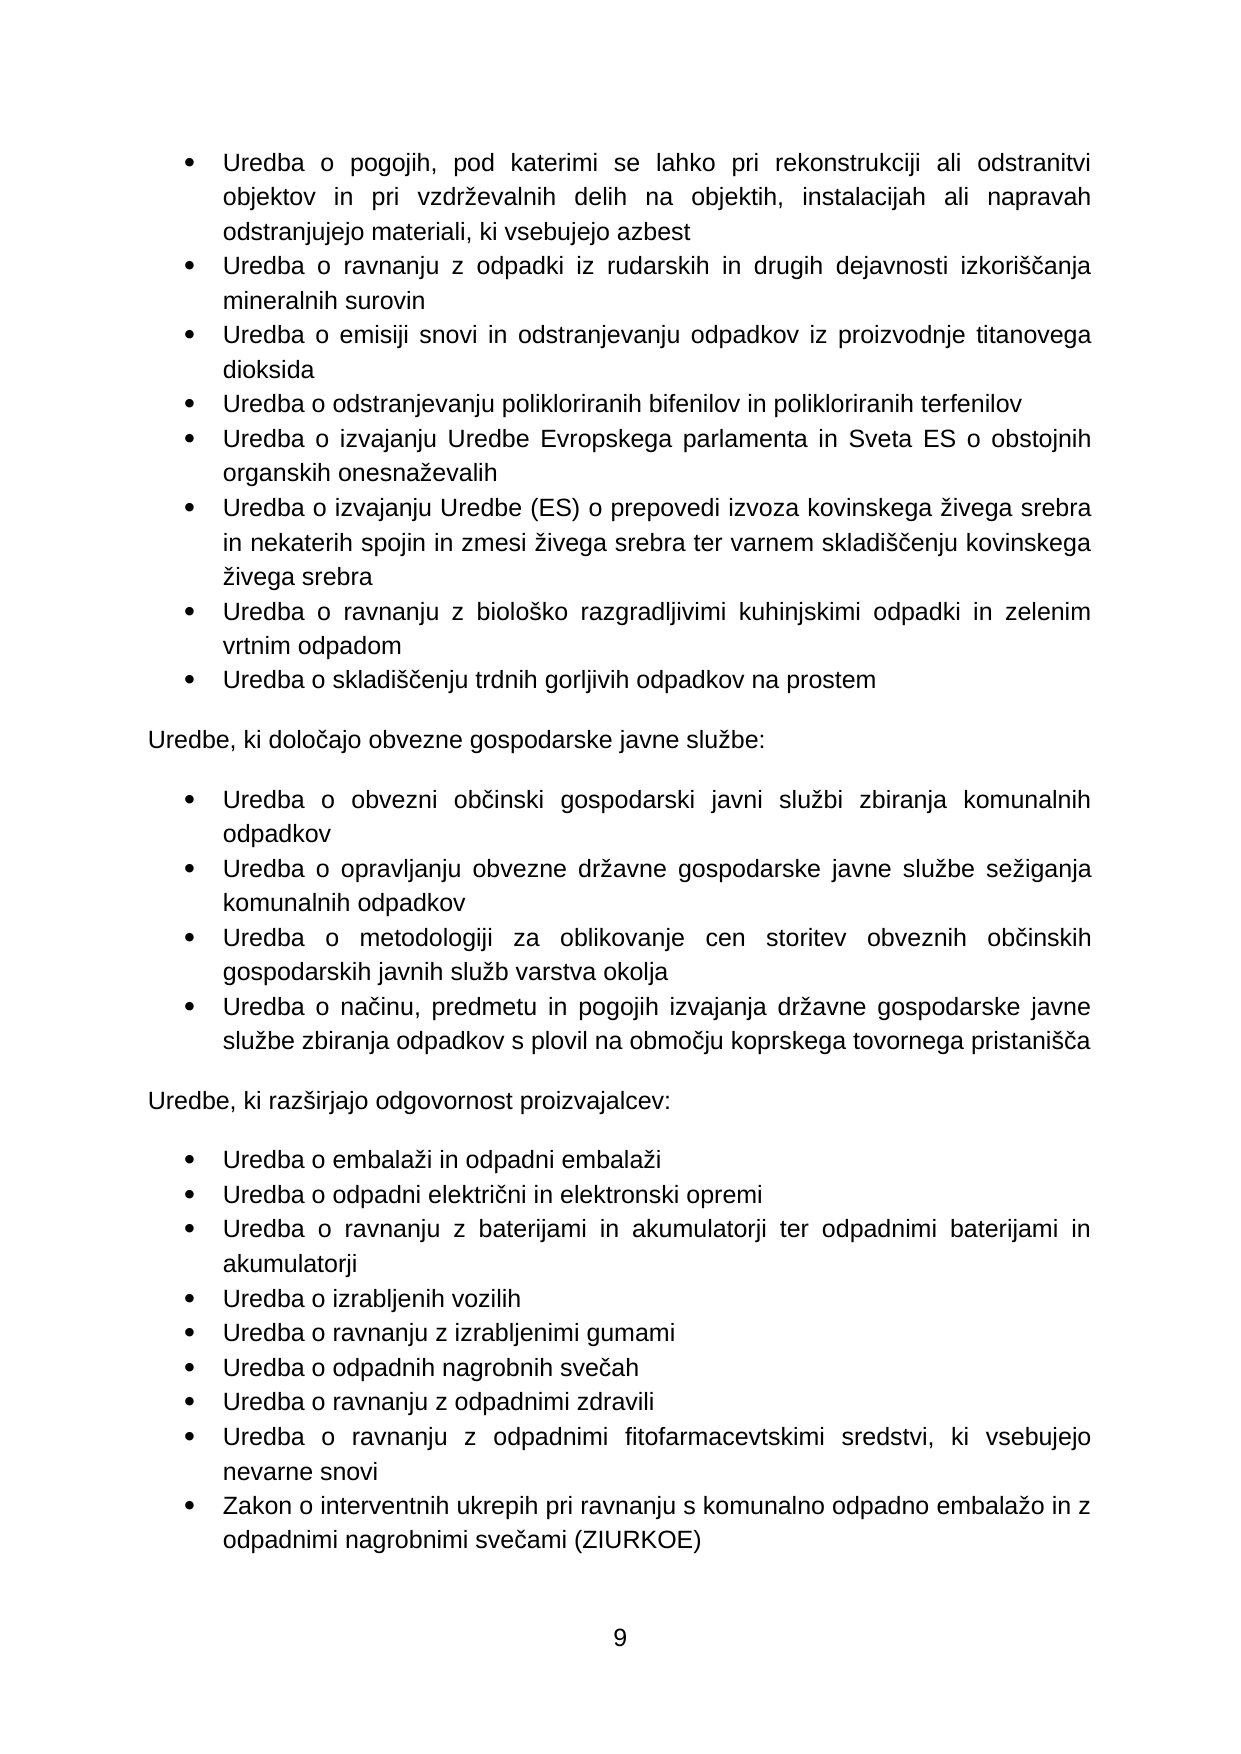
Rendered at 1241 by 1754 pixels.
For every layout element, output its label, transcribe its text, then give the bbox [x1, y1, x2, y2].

list Uredba o emisiji snovi in odstranjevanju odpadkov iz proizvodnje titanovega dioksida [185, 320, 1093, 383]
list Uredba o izvajanju Uredbe Evropskega parlamenta in Sveta ES o obstojnih organskih onesnaževalih [185, 424, 1093, 487]
list Uredba o obvezni občinski gospodarski javni službi zbiranja komunalnih odpadkov [185, 784, 1093, 848]
list Uredba o metodologiji za oblikovanje cen storitev obveznih občinskih gospodarskih javnih služb varstva okolja [185, 923, 1093, 986]
list Uredba o izrabljenih vozilih [185, 1283, 1093, 1312]
list Uredba o opravljanju obvezne državne gospodarske javne službe sežiganja komunalnih odpadkov [185, 854, 1093, 917]
list Uredba o ravnanju z izrabljenimi gumami [185, 1318, 1093, 1347]
text Uredbe, ki razširjajo odgovornost proizvajalcev: [148, 1086, 1093, 1114]
list Uredba o ravnanju z odpadnimi fitofarmacevtskimi sredstvi, ki vsebujejo nevarne snovi [185, 1422, 1093, 1485]
text Uredbe, ki določajo obvezne gospodarske javne službe: [148, 725, 1093, 754]
list Uredba o ravnanju z odpadnimi zdravili [185, 1387, 1093, 1416]
list Uredba o pogojih, pod katerimi se lahko pri rekonstrukciji ali odstranitvi objektov in pri vzdrževalnih delih na objektih, instalacijah ali napravah odstranjujejo materiali, ki vsebujejo azbest [185, 148, 1093, 245]
list Zakon o interventnih ukrepih pri ravnanju s komunalno odpadno embalažo in z odpadnimi nagrobnimi svečami (ZIURKOE) [185, 1491, 1093, 1554]
list Uredba o odpadni električni in elektronski opremi [185, 1180, 1093, 1209]
list Uredba o ravnanju z biološko razgradljivimi kuhinjskimi odpadki in zelenim vrtnim odpadom [185, 596, 1093, 660]
list Uredba o ravnanju z baterijami in akumulatorji ter odpadnimi baterijami in akumulatorji [185, 1214, 1093, 1278]
list Uredba o skladiščenju trdnih gorljivih odpadkov na prostem [185, 666, 1093, 694]
list Uredba o izvajanju Uredbe (ES) o prepovedi izvoza kovinskega živega srebra in nekaterih spojin in zmesi živega srebra ter varnem skladiščenju kovinskega živega srebra [185, 493, 1093, 591]
list Uredba o embalaži in odpadni embalaži [185, 1145, 1093, 1174]
list Uredba o odstranjevanju polikloriranih bifenilov in polikloriranih terfenilov [185, 389, 1093, 418]
list Uredba o načinu, predmetu in pogojih izvajanja državne gospodarske javne službe zbiranja odpadkov s plovil na območju koprskega tovornega pristanišča [185, 992, 1093, 1055]
list Uredba o ravnanju z odpadki iz rudarskih in drugih dejavnosti izkoriščanja mineralnih surovin [185, 251, 1093, 314]
list Uredba o odpadnih nagrobnih svečah [185, 1353, 1093, 1382]
